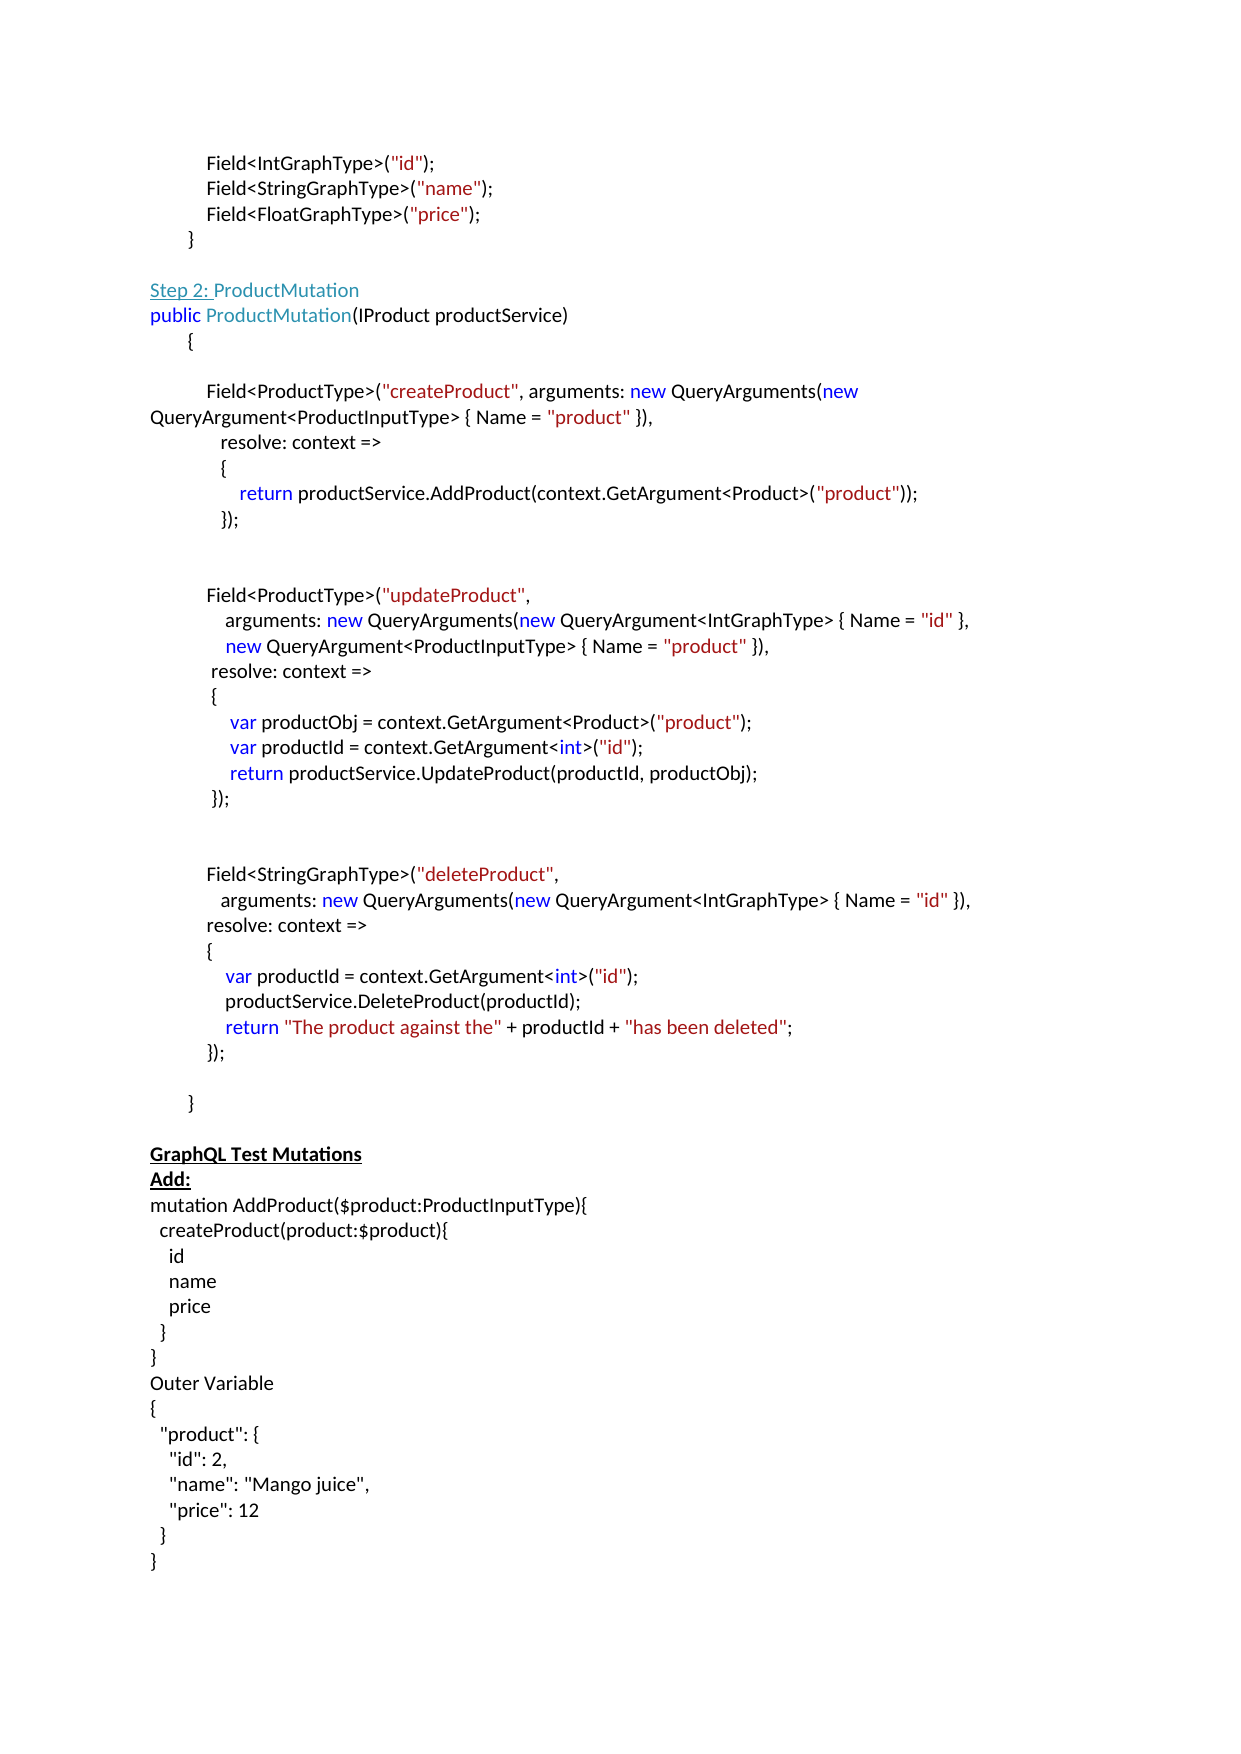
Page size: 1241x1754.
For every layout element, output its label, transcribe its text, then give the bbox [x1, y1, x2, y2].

text Field<IntGraphType>("id"); [150, 150, 1090, 175]
text }); [150, 785, 1090, 811]
text return productService.UpdateProduct(productId, productObj); [150, 760, 1090, 785]
text } [150, 1548, 1090, 1573]
text id [150, 1243, 1090, 1268]
text Field<StringGraphType>("deleteProduct", [150, 862, 1090, 887]
text { [150, 938, 1090, 963]
text }); [150, 506, 1090, 531]
text Field<FloatGraphType>("price"); [150, 201, 1090, 226]
text resolve: context => [150, 912, 1090, 938]
text return productService.AddProduct(context.GetArgument<Product>("product")); [150, 480, 1090, 506]
text }); [150, 1039, 1090, 1065]
text resolve: context => [150, 429, 1090, 455]
text var productId = context.GetArgument<int>("id"); [150, 963, 1090, 989]
text arguments: new QueryArguments(new QueryArgument<IntGraphType> { Name = "id" }, [150, 607, 1090, 633]
text Field<StringGraphType>("name"); [150, 175, 1090, 201]
text "name": "Mango juice", [150, 1472, 1090, 1497]
text { [150, 455, 1090, 480]
text } [150, 1319, 1090, 1344]
text Step 2: ProductMutation [150, 277, 1090, 302]
text price [150, 1294, 1090, 1319]
text public ProductMutation(IProduct productService) [150, 302, 1090, 328]
text name [150, 1268, 1090, 1294]
text var productObj = context.GetArgument<Product>("product"); [150, 709, 1090, 734]
text GraphQL Test Mutations [150, 1141, 1090, 1167]
text createProduct(product:$product){ [150, 1217, 1090, 1243]
text return "The product against the" + productId + "has been deleted"; [150, 1014, 1090, 1039]
text Field<ProductType>("updateProduct", [150, 582, 1090, 607]
text Field<ProductType>("createProduct", arguments: new QueryArguments(new QueryArgument<ProductInputType> { Name = "product" }), [150, 379, 1090, 429]
text resolve: context => [150, 658, 1090, 684]
text { [150, 684, 1090, 709]
text "price": 12 [150, 1497, 1090, 1522]
text { [150, 328, 1090, 353]
text mutation AddProduct($product:ProductInputType){ [150, 1192, 1090, 1217]
text new QueryArgument<ProductInputType> { Name = "product" }), [150, 633, 1090, 658]
text } [150, 1344, 1090, 1370]
text } [150, 1090, 1090, 1116]
text } [150, 226, 1090, 252]
text productService.DeleteProduct(productId); [150, 989, 1090, 1014]
text Add: [150, 1167, 1090, 1192]
text arguments: new QueryArguments(new QueryArgument<IntGraphType> { Name = "id" }), [150, 887, 1090, 912]
text "id": 2, [150, 1446, 1090, 1472]
text "product": { [150, 1421, 1090, 1446]
text var productId = context.GetArgument<int>("id"); [150, 734, 1090, 760]
text } [150, 1522, 1090, 1548]
text { [150, 1395, 1090, 1421]
text Outer Variable [150, 1370, 1090, 1395]
